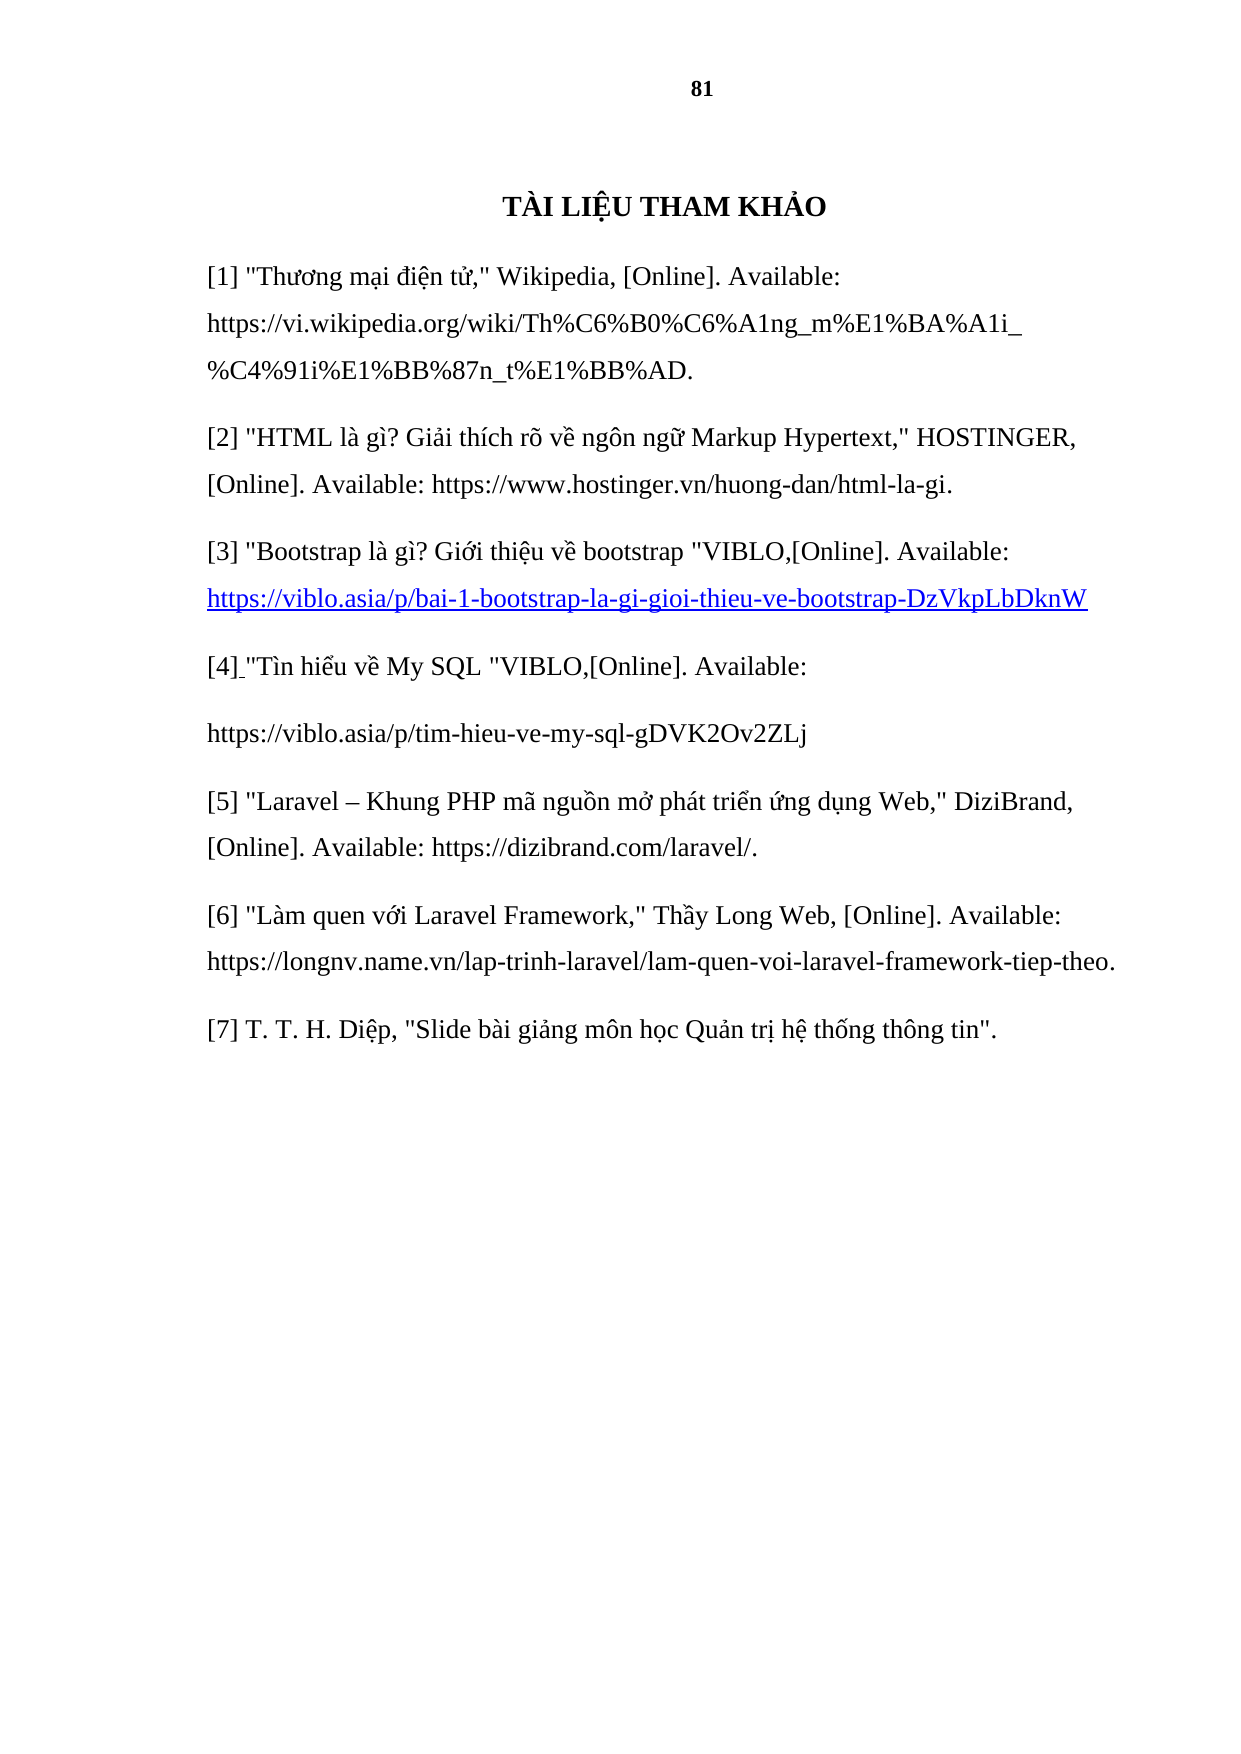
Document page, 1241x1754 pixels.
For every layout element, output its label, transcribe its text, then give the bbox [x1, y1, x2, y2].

text [1] "Thương mại điện tử," Wikipedia, [Online]. Available: https://vi.wikipedia.org/wiki/Th%C6%B0%C6%A1ng_m%E1%BA%A1i_%C4%91i%E1%BB%87n_t%E1%BB%AD. [207, 261, 1122, 385]
text [7] T. T. H. Diệp, "Slide bài giảng môn học Quản trị hệ thống thông tin". [207, 1013, 1122, 1044]
text [6] "Làm quen với Laravel Framework," Thầy Long Web, [Online]. Available: https://longnv.name.vn/lap-trinh-laravel/lam-quen-voi-laravel-framework-tiep-theo. [207, 899, 1122, 977]
text [4] "Tìn hiểu về My SQL "VIBLO,[Online]. Available: [207, 650, 1122, 681]
text https://viblo.asia/p/tim-hieu-ve-my-sql-gDVK2Ov2ZLj [207, 717, 1122, 748]
text [2] "HTML là gì? Giải thích rõ về ngôn ngữ Markup Hypertext," HOSTINGER, [Online]. Available: https://www.hostinger.vn/huong-dan/html-la-gi. [207, 421, 1122, 499]
subtitle TÀI LIỆU THAM KHẢO [207, 189, 1122, 223]
text [5] "Laravel – Khung PHP mã nguồn mở phát triển ứng dụng Web," DiziBrand, [Online]. Available: https://dizibrand.com/laravel/. [207, 785, 1122, 862]
text [3] "Bootstrap là gì? Giới thiệu về bootstrap "VIBLO,[Online]. Available: https://viblo.asia/p/bai-1-bootstrap-la-gi-gioi-thieu-ve-bootstrap-DzVkpLbDknW [207, 536, 1122, 613]
